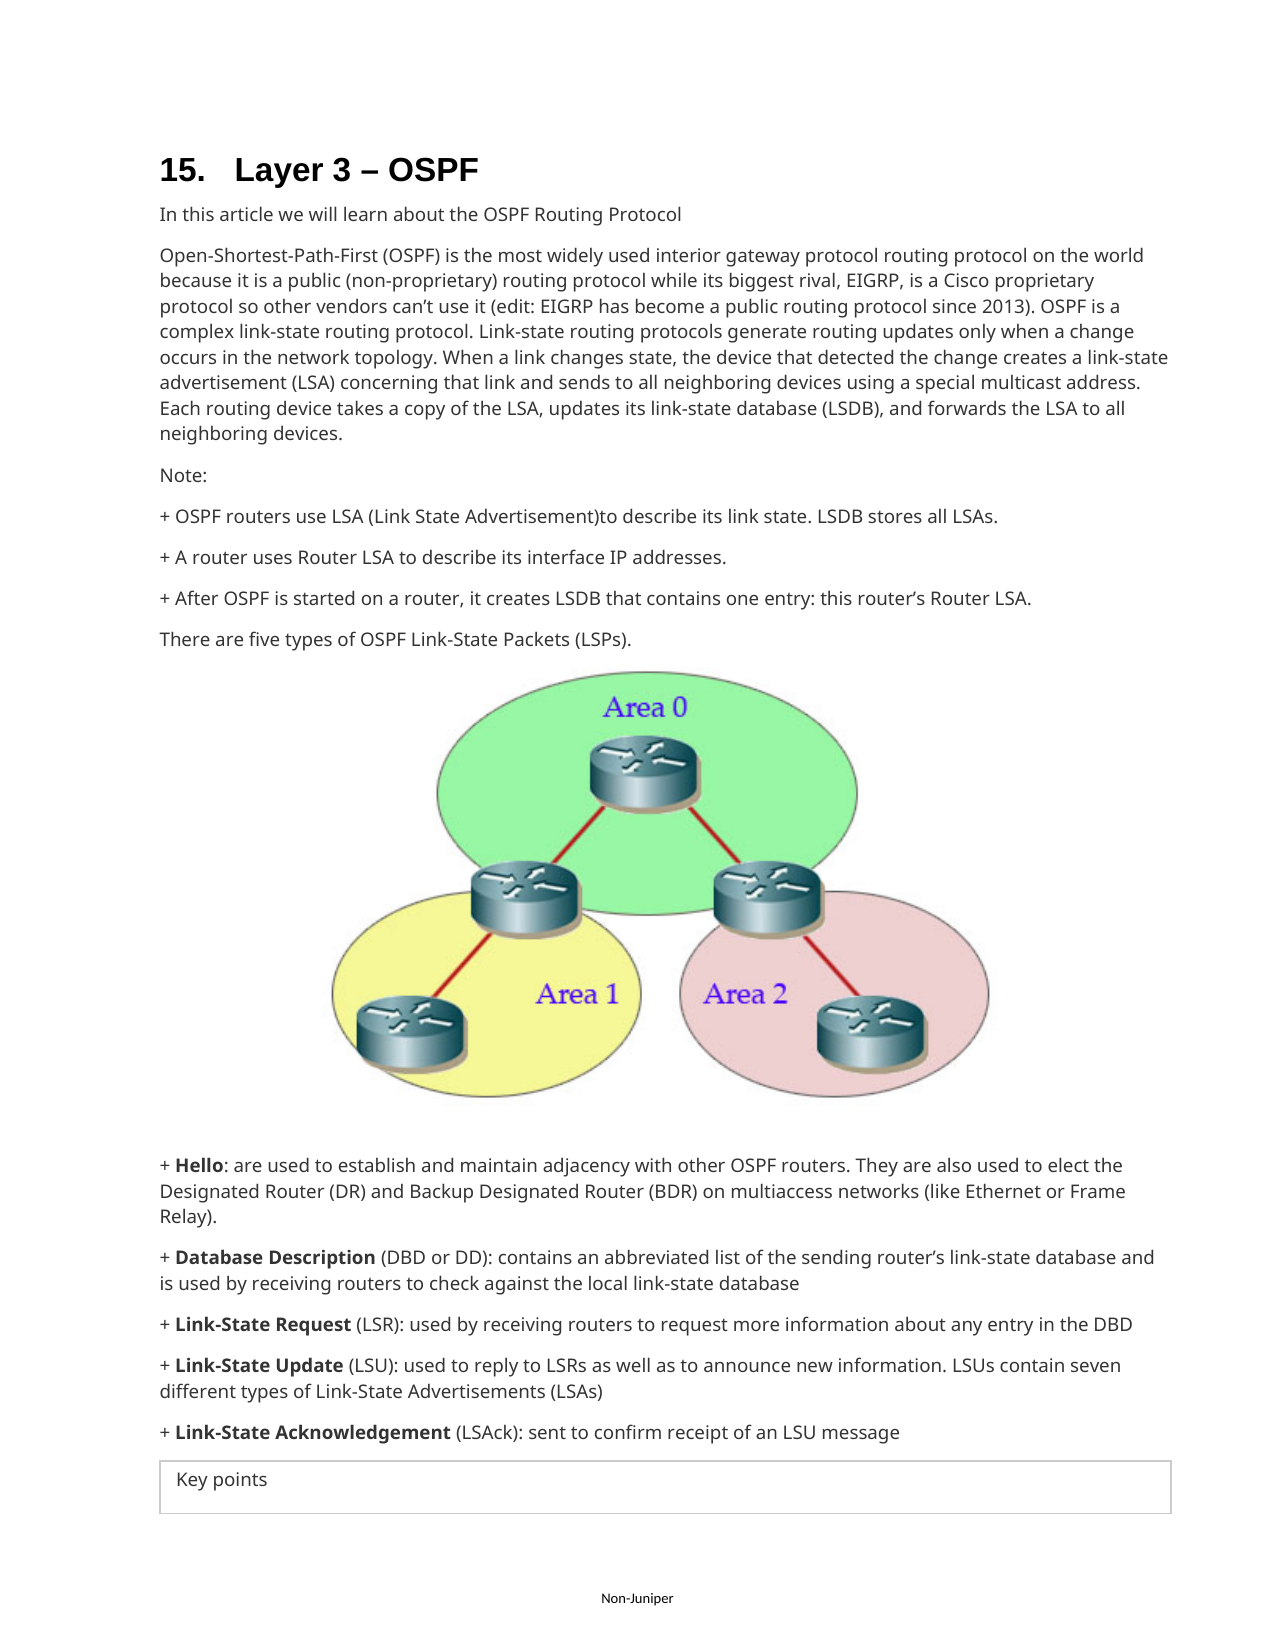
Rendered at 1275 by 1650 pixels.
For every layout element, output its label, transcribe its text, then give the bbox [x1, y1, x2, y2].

text In this article we will learn about the OSPF Routing Protocol [159, 201, 1172, 226]
text + OSPF routers use LSA (Link State Advertisement)to describe its link state. LSDB stores all LSAs. [159, 503, 1172, 528]
text + Link-State Request (LSR): used by receiving routers to request more information about any entry in the DBD [159, 1311, 1172, 1337]
text There are five types of OSPF Link-State Packets (LSPs). [159, 626, 1172, 652]
subtitle Layer 3 – OSPF [159, 150, 1172, 188]
text + After OSPF is started on a router, it creates LSDB that contains one entry: this router’s Router LSA. [159, 585, 1172, 611]
text + Hello: are used to establish and maintain adjacency with other OSPF routers. They are also used to elect the Designated Router (DR) and Backup Designated Router (BDR) on multiaccess networks (like Ethernet or Frame Relay). [159, 1152, 1172, 1229]
text + Link-State Update (LSU): used to reply to LSRs as well as to announce new information. LSUs contain seven different types of Link-State Advertisements (LSAs) [159, 1352, 1172, 1403]
text Note: [159, 462, 1172, 487]
text + A router uses Router LSA to describe its interface IP addresses. [159, 544, 1172, 570]
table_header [161, 1462, 1170, 1512]
text Open-Shortest-Path-First (OSPF) is the most widely used interior gateway protocol routing protocol on the world because it is a public (non-proprietary) routing protocol while its biggest rival, EIGRP, is a Cisco proprietary protocol so other vendors can’t use it (edit: EIGRP has become a public routing protocol since 2013). OSPF is a complex link-state routing protocol. Link-state routing protocols generate routing updates only when a change occurs in the network topology. When a link changes state, the device that detected the change creates a link-state advertisement (LSA) concerning that link and sends to all neighboring devices using a special multicast address. Each routing device takes a copy of the LSA, updates its link-state database (LSDB), and forwards the LSA to all neighboring devices. [159, 242, 1172, 446]
text + Database Description (DBD or DD): contains an abbreviated list of the sending router’s link-state database and is used by receiving routers to check against the local link-state database [159, 1245, 1172, 1296]
picture [321, 667, 1010, 1137]
text + Link-State Acknowledgement (LSAck): sent to confirm receipt of an LSU message [159, 1419, 1172, 1445]
